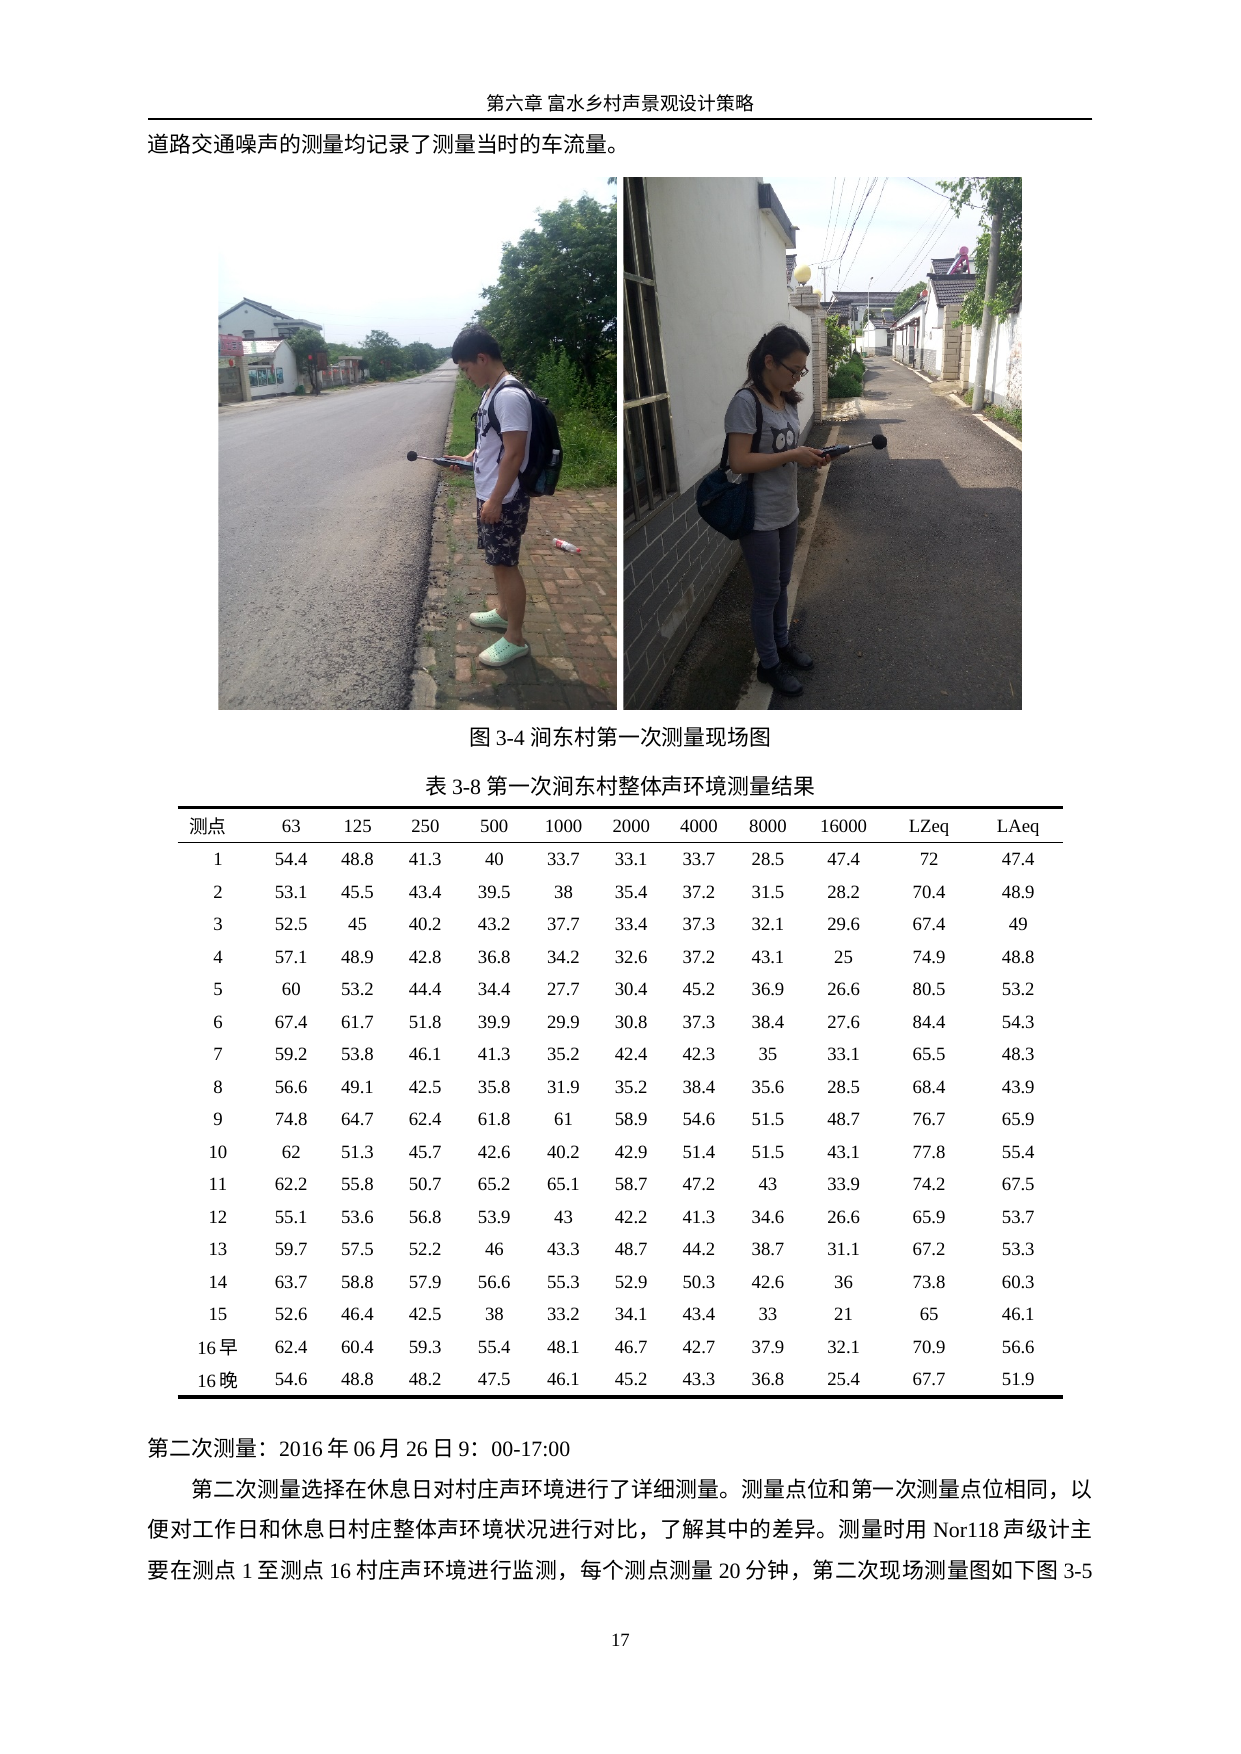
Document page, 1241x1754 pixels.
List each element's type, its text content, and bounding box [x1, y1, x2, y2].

table_cell 42.4 [598, 1038, 664, 1070]
table_cell 61.7 [324, 1005, 390, 1038]
table_cell 43.3 [664, 1363, 733, 1395]
table_cell 48.1 [529, 1330, 598, 1363]
table_cell 33.7 [529, 843, 598, 875]
table_header 63 [258, 809, 324, 842]
table_cell 45.5 [324, 875, 390, 908]
table_cell 13 [178, 1233, 258, 1265]
table_cell 42.8 [390, 940, 459, 973]
picture [218, 177, 617, 710]
table_cell 10 [178, 1135, 258, 1168]
table_cell 49 [973, 908, 1063, 940]
table_cell 42.6 [733, 1265, 802, 1298]
text 表3-8 第一次涧东村整体声环境测量结果 [148, 768, 1092, 801]
table_cell 65.2 [460, 1168, 529, 1200]
text 图3-4 涧东村第一次测量现场图 [148, 720, 1092, 752]
table_header LAeq [973, 809, 1063, 842]
table_cell 33.9 [802, 1168, 884, 1200]
table_cell 4 [178, 940, 258, 973]
table_cell 53.6 [324, 1200, 390, 1233]
table_cell 36 [802, 1265, 884, 1298]
table_cell 15 [178, 1298, 258, 1330]
table_cell 38.7 [733, 1233, 802, 1265]
table_cell 72 [884, 843, 973, 875]
table_cell 40 [460, 843, 529, 875]
table_cell 48.7 [802, 1103, 884, 1135]
table_cell 7 [178, 1038, 258, 1070]
table_cell 52.9 [598, 1265, 664, 1298]
table_cell 48.8 [973, 940, 1063, 973]
table_cell 55.3 [529, 1265, 598, 1298]
table_cell 62.4 [258, 1330, 324, 1363]
table_cell 67.5 [973, 1168, 1063, 1200]
table_cell 48.8 [324, 1363, 390, 1395]
table_cell 76.7 [884, 1103, 973, 1135]
table_cell 14 [178, 1265, 258, 1298]
table_cell 48.9 [973, 875, 1063, 908]
table_cell 30.4 [598, 973, 664, 1005]
table_header 1000 [529, 809, 598, 842]
table_cell 50.3 [664, 1265, 733, 1298]
table_cell 53.2 [324, 973, 390, 1005]
table_cell 36.9 [733, 973, 802, 1005]
table_cell 68.4 [884, 1070, 973, 1103]
table_cell 45 [324, 908, 390, 940]
table_cell 43.9 [973, 1070, 1063, 1103]
table_cell 56.8 [390, 1200, 459, 1233]
table_cell 53.7 [973, 1200, 1063, 1233]
table_cell 46 [460, 1233, 529, 1265]
table_cell 33.4 [598, 908, 664, 940]
table_cell 26.6 [802, 1200, 884, 1233]
table_cell 70.4 [884, 875, 973, 908]
table_cell 1 [178, 843, 258, 875]
table_cell 48.3 [973, 1038, 1063, 1070]
table_cell 42.2 [598, 1200, 664, 1233]
table_cell 50.7 [390, 1168, 459, 1200]
table_cell 62.2 [258, 1168, 324, 1200]
table_cell 63.7 [258, 1265, 324, 1298]
table_cell 37.3 [664, 1005, 733, 1038]
table_cell 27.7 [529, 973, 598, 1005]
table_cell 16早 [178, 1330, 258, 1363]
table_cell 54.4 [258, 843, 324, 875]
table_cell 46.7 [598, 1330, 664, 1363]
table_cell 37.7 [529, 908, 598, 940]
table_cell 38 [460, 1298, 529, 1330]
table_cell 46.1 [390, 1038, 459, 1070]
table_cell 41.3 [390, 843, 459, 875]
table_cell 38.4 [664, 1070, 733, 1103]
table_cell 16晚 [178, 1363, 258, 1395]
table_cell 37.2 [664, 875, 733, 908]
table_cell 57.1 [258, 940, 324, 973]
table_cell 21 [802, 1298, 884, 1330]
table_header 2000 [598, 809, 664, 842]
table_cell 26.6 [802, 973, 884, 1005]
table_header 测点 [178, 809, 258, 842]
table_cell 55.1 [258, 1200, 324, 1233]
table_cell 36.8 [460, 940, 529, 973]
table_cell 51.8 [390, 1005, 459, 1038]
table_cell 40.2 [529, 1135, 598, 1168]
table_cell 28.5 [802, 1070, 884, 1103]
table_cell 28.5 [733, 843, 802, 875]
table_cell 51.9 [973, 1363, 1063, 1395]
table_header 250 [390, 809, 459, 842]
table_cell 48.8 [324, 843, 390, 875]
table_cell 49.1 [324, 1070, 390, 1103]
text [148, 127, 1092, 159]
table_cell 56.6 [460, 1265, 529, 1298]
table_header LZeq [884, 809, 973, 842]
table_cell 37.9 [733, 1330, 802, 1363]
table_cell 47.5 [460, 1363, 529, 1395]
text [148, 1471, 1092, 1585]
table_cell 36.8 [733, 1363, 802, 1395]
table_cell 27.6 [802, 1005, 884, 1038]
table_cell 8 [178, 1070, 258, 1103]
table_cell 43.3 [529, 1233, 598, 1265]
table_cell 33.7 [664, 843, 733, 875]
table_cell 67.4 [258, 1005, 324, 1038]
table_cell 32.1 [733, 908, 802, 940]
table_cell 84.4 [884, 1005, 973, 1038]
table_cell 39.9 [460, 1005, 529, 1038]
table_cell 56.6 [258, 1070, 324, 1103]
table_cell 37.3 [664, 908, 733, 940]
table_cell 42.6 [460, 1135, 529, 1168]
table_cell 32.6 [598, 940, 664, 973]
table_cell 35.2 [529, 1038, 598, 1070]
table_cell 2 [178, 875, 258, 908]
table_cell 47.4 [802, 843, 884, 875]
table_cell 59.3 [390, 1330, 459, 1363]
table_cell 52.6 [258, 1298, 324, 1330]
table_cell 34.2 [529, 940, 598, 973]
table_cell 53.1 [258, 875, 324, 908]
table_header 500 [460, 809, 529, 842]
text 第二次测量：2016年06月26日9：00-17:00 [148, 1431, 1092, 1463]
table_cell 65.9 [973, 1103, 1063, 1135]
table_cell 33.1 [598, 843, 664, 875]
table_cell 65.1 [529, 1168, 598, 1200]
table_cell 3 [178, 908, 258, 940]
table_cell 6 [178, 1005, 258, 1038]
table_cell 35.2 [598, 1070, 664, 1103]
table_cell 55.8 [324, 1168, 390, 1200]
table_cell 60.3 [973, 1265, 1063, 1298]
table_cell 65 [884, 1298, 973, 1330]
table_cell 73.8 [884, 1265, 973, 1298]
table_cell 45.2 [664, 973, 733, 1005]
table_cell 74.9 [884, 940, 973, 973]
table_cell 42.7 [664, 1330, 733, 1363]
table_header 16000 [802, 809, 884, 842]
table_cell 34.6 [733, 1200, 802, 1233]
table_cell 48.7 [598, 1233, 664, 1265]
table_cell 43 [529, 1200, 598, 1233]
table_cell 34.4 [460, 973, 529, 1005]
table_cell 80.5 [884, 973, 973, 1005]
table_cell 38.4 [733, 1005, 802, 1038]
table_cell 54.6 [664, 1103, 733, 1135]
table_cell 57.9 [390, 1265, 459, 1298]
table_cell 51.3 [324, 1135, 390, 1168]
table_cell 60 [258, 973, 324, 1005]
table_cell 12 [178, 1200, 258, 1233]
table_cell 41.3 [664, 1200, 733, 1233]
table_cell 46.1 [529, 1363, 598, 1395]
table_cell 62.4 [390, 1103, 459, 1135]
table_cell 67.7 [884, 1363, 973, 1395]
table_cell 25.4 [802, 1363, 884, 1395]
table_cell 53.9 [460, 1200, 529, 1233]
table_cell 35 [733, 1038, 802, 1070]
table_cell 54.3 [973, 1005, 1063, 1038]
table_cell 41.3 [460, 1038, 529, 1070]
table_cell 48.2 [390, 1363, 459, 1395]
table_cell 32.1 [802, 1330, 884, 1363]
table_cell 74.2 [884, 1168, 973, 1200]
table_cell 38 [529, 875, 598, 908]
table_cell 42.5 [390, 1070, 459, 1103]
table_cell 11 [178, 1168, 258, 1200]
table_cell 30.8 [598, 1005, 664, 1038]
table_cell 64.7 [324, 1103, 390, 1135]
table_cell 57.5 [324, 1233, 390, 1265]
table_cell 52.2 [390, 1233, 459, 1265]
table_cell 51.5 [733, 1103, 802, 1135]
table_cell 45.2 [598, 1363, 664, 1395]
table_cell 33.2 [529, 1298, 598, 1330]
table_cell 55.4 [973, 1135, 1063, 1168]
table_cell 61 [529, 1103, 598, 1135]
table_cell 54.6 [258, 1363, 324, 1395]
table_cell 47.2 [664, 1168, 733, 1200]
table_cell 42.3 [664, 1038, 733, 1070]
table_cell 53.2 [973, 973, 1063, 1005]
table_cell 33.1 [802, 1038, 884, 1070]
table_cell 34.1 [598, 1298, 664, 1330]
table_cell 29.6 [802, 908, 884, 940]
table_cell 58.7 [598, 1168, 664, 1200]
table_cell 29.9 [529, 1005, 598, 1038]
table_cell 33 [733, 1298, 802, 1330]
table_cell 25 [802, 940, 884, 973]
table_cell 43.2 [460, 908, 529, 940]
table_cell 40.2 [390, 908, 459, 940]
table_cell 53.8 [324, 1038, 390, 1070]
table_cell 44.4 [390, 973, 459, 1005]
table_cell 65.9 [884, 1200, 973, 1233]
table_cell 77.8 [884, 1135, 973, 1168]
table_cell 35.8 [460, 1070, 529, 1103]
picture [623, 177, 1022, 710]
table_cell 59.7 [258, 1233, 324, 1265]
table_cell 48.9 [324, 940, 390, 973]
table_cell 42.5 [390, 1298, 459, 1330]
table_cell 5 [178, 973, 258, 1005]
table_cell 51.5 [733, 1135, 802, 1168]
table_cell 46.4 [324, 1298, 390, 1330]
table_cell 46.1 [973, 1298, 1063, 1330]
table_cell 43.1 [802, 1135, 884, 1168]
table_cell 55.4 [460, 1330, 529, 1363]
table_cell 43.4 [664, 1298, 733, 1330]
table_cell 67.4 [884, 908, 973, 940]
table_cell 67.2 [884, 1233, 973, 1265]
table_cell 58.8 [324, 1265, 390, 1298]
table_cell 31.9 [529, 1070, 598, 1103]
table_header 8000 [733, 809, 802, 842]
table_cell 58.9 [598, 1103, 664, 1135]
table_cell 61.8 [460, 1103, 529, 1135]
table_cell 53.3 [973, 1233, 1063, 1265]
table_cell 39.5 [460, 875, 529, 908]
table_cell 45.7 [390, 1135, 459, 1168]
table_cell 70.9 [884, 1330, 973, 1363]
table_cell 35.4 [598, 875, 664, 908]
table_cell 47.4 [973, 843, 1063, 875]
table_cell 52.5 [258, 908, 324, 940]
table_cell 37.2 [664, 940, 733, 973]
table_cell 65.5 [884, 1038, 973, 1070]
table_cell 56.6 [973, 1330, 1063, 1363]
table_cell 31.5 [733, 875, 802, 908]
table_header 125 [324, 809, 390, 842]
table_cell 59.2 [258, 1038, 324, 1070]
table_cell 43 [733, 1168, 802, 1200]
table_cell 51.4 [664, 1135, 733, 1168]
table_cell 35.6 [733, 1070, 802, 1103]
table_cell 62 [258, 1135, 324, 1168]
table_cell 42.9 [598, 1135, 664, 1168]
table_cell 44.2 [664, 1233, 733, 1265]
table_cell 60.4 [324, 1330, 390, 1363]
table_cell 31.1 [802, 1233, 884, 1265]
table_cell 43.4 [390, 875, 459, 908]
table_cell 74.8 [258, 1103, 324, 1135]
table_cell 28.2 [802, 875, 884, 908]
table_cell 43.1 [733, 940, 802, 973]
table_cell 9 [178, 1103, 258, 1135]
table_header 4000 [664, 809, 733, 842]
